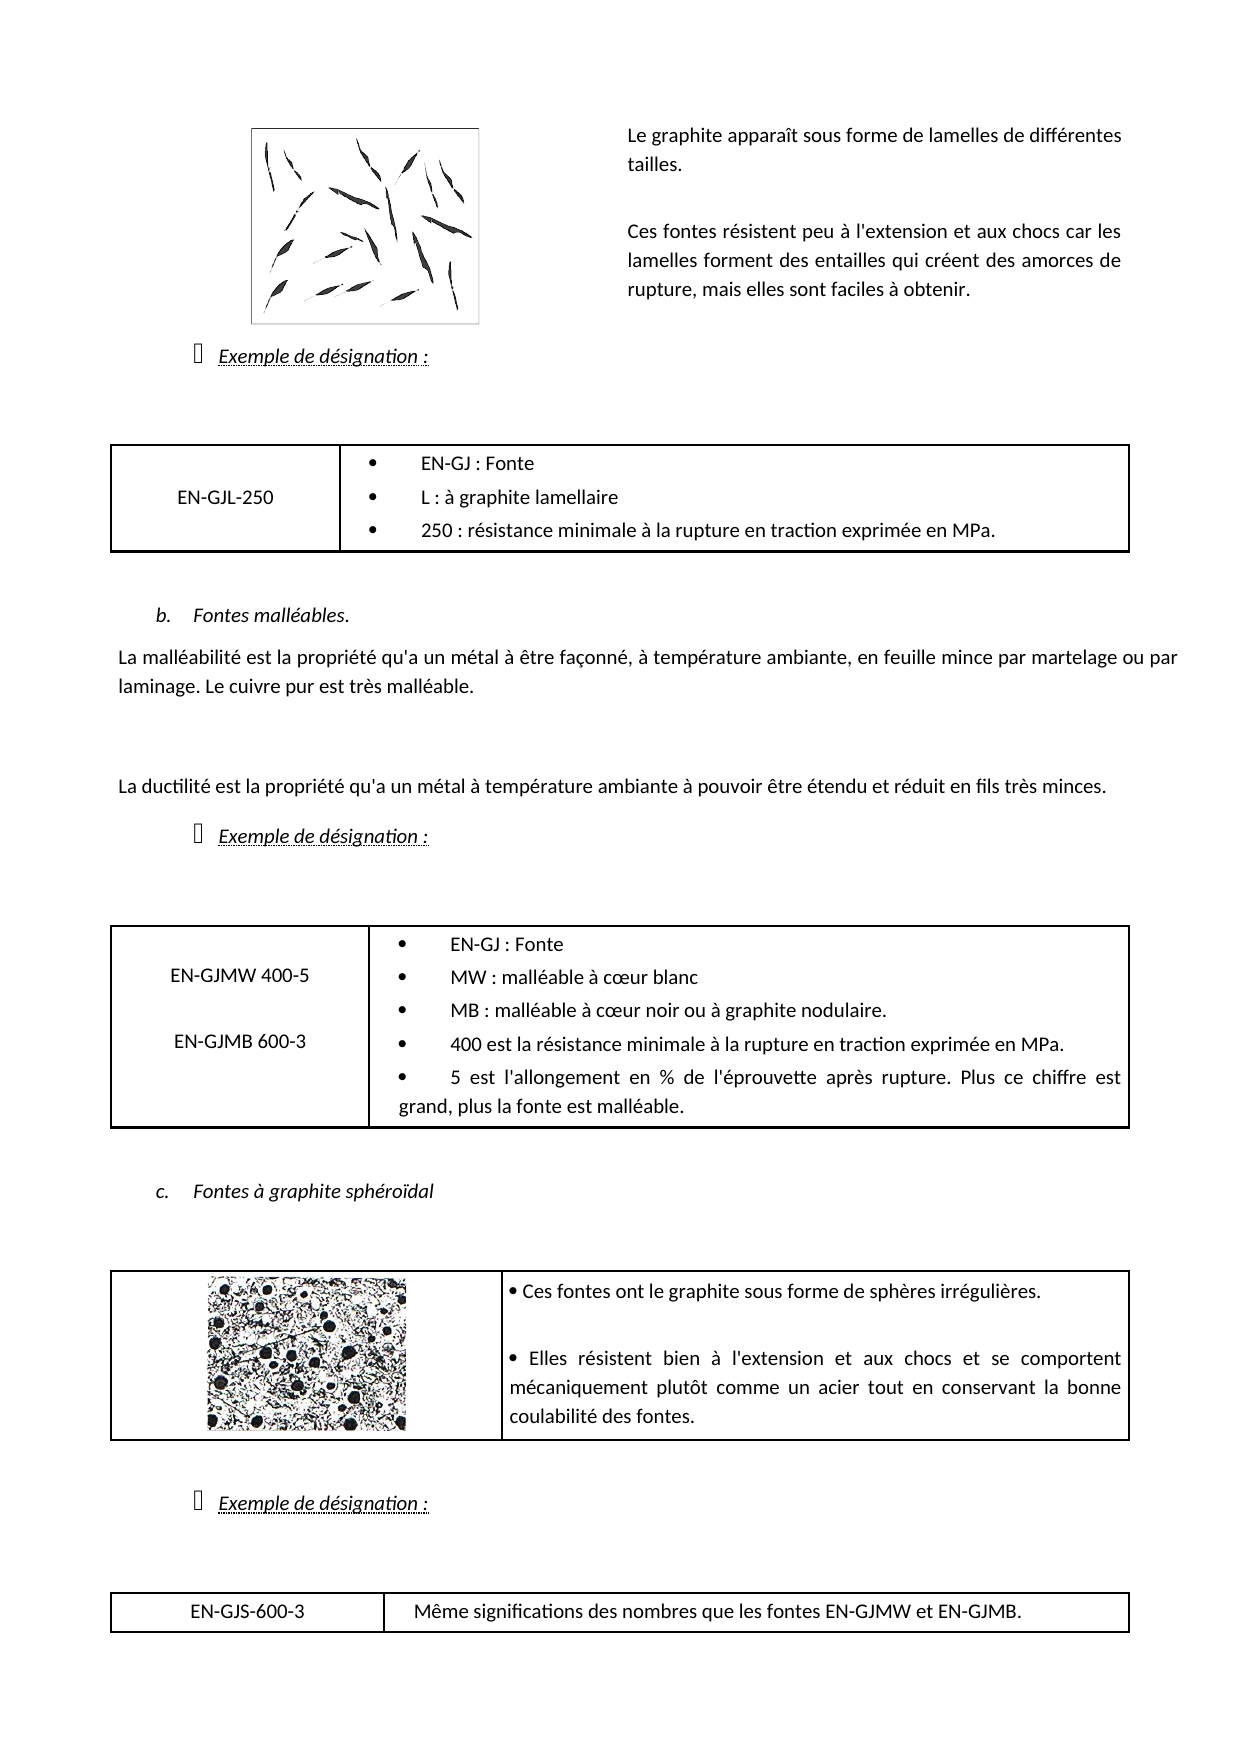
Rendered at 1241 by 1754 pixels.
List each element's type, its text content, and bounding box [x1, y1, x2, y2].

text Exemple de désignation : [193, 343, 1181, 369]
text La ductilité est la propriété qu'a un métal à température ambiante à pouvoir être étendu et réduit en fils très minces. [118, 773, 1181, 799]
table_header EN-GJS-600-3 [112, 1594, 383, 1631]
text Fontes à graphite sphéroïdal [156, 1178, 1181, 1204]
table_header [112, 1272, 501, 1438]
table_header EN-GJL-250 [112, 446, 339, 550]
text Exemple de désignation : [193, 1491, 1181, 1517]
table_header Le graphite apparaît sous forme de lamelles de différentes tailles. Ces fontes résistent peu à l'extension et aux chocs car les lamelles forment des entailles qui créent des amorces de rupture, mais elles sont faciles à obtenir. [620, 118, 1129, 343]
text La malléabilité est la propriété qu'a un métal à être façonné, à température ambiante, en feuille mince par martelage ou par laminage. Le cuivre pur est très malléable. [118, 644, 1181, 699]
table_header [111, 118, 620, 343]
text Exemple de désignation : [193, 823, 1181, 850]
table_header EN-GJ : Fonte L : à graphite lamellaire 250 : résistance minimale à la rupture en traction exprimée en MPa. [341, 446, 1128, 550]
table_header Ces fontes ont le graphite sous forme de sphères irrégulières. Elles résistent bien à l'extension et aux chocs et se comportent mécaniquement plutôt comme un acier tout en conservant la bonne coulabilité des fontes. [503, 1272, 1128, 1438]
table_header EN-GJ : Fonte MW : malléable à cœur blanc MB : malléable à cœur noir ou à graphite nodulaire. 400 est la résistance minimale à la rupture en traction exprimée en MPa. 5 est l'allongement en % de l'éprouvette après rupture. Plus ce chiffre est grand, plus la fonte est malléable. [370, 927, 1128, 1126]
picture [206, 1276, 407, 1431]
text Fontes malléables. [156, 602, 1181, 628]
table_header EN-GJMW 400-5 EN-GJMB 600-3 [112, 927, 368, 1126]
table_header Même significations des nombres que les fontes EN-GJMW et EN-GJMB. [385, 1594, 1128, 1631]
